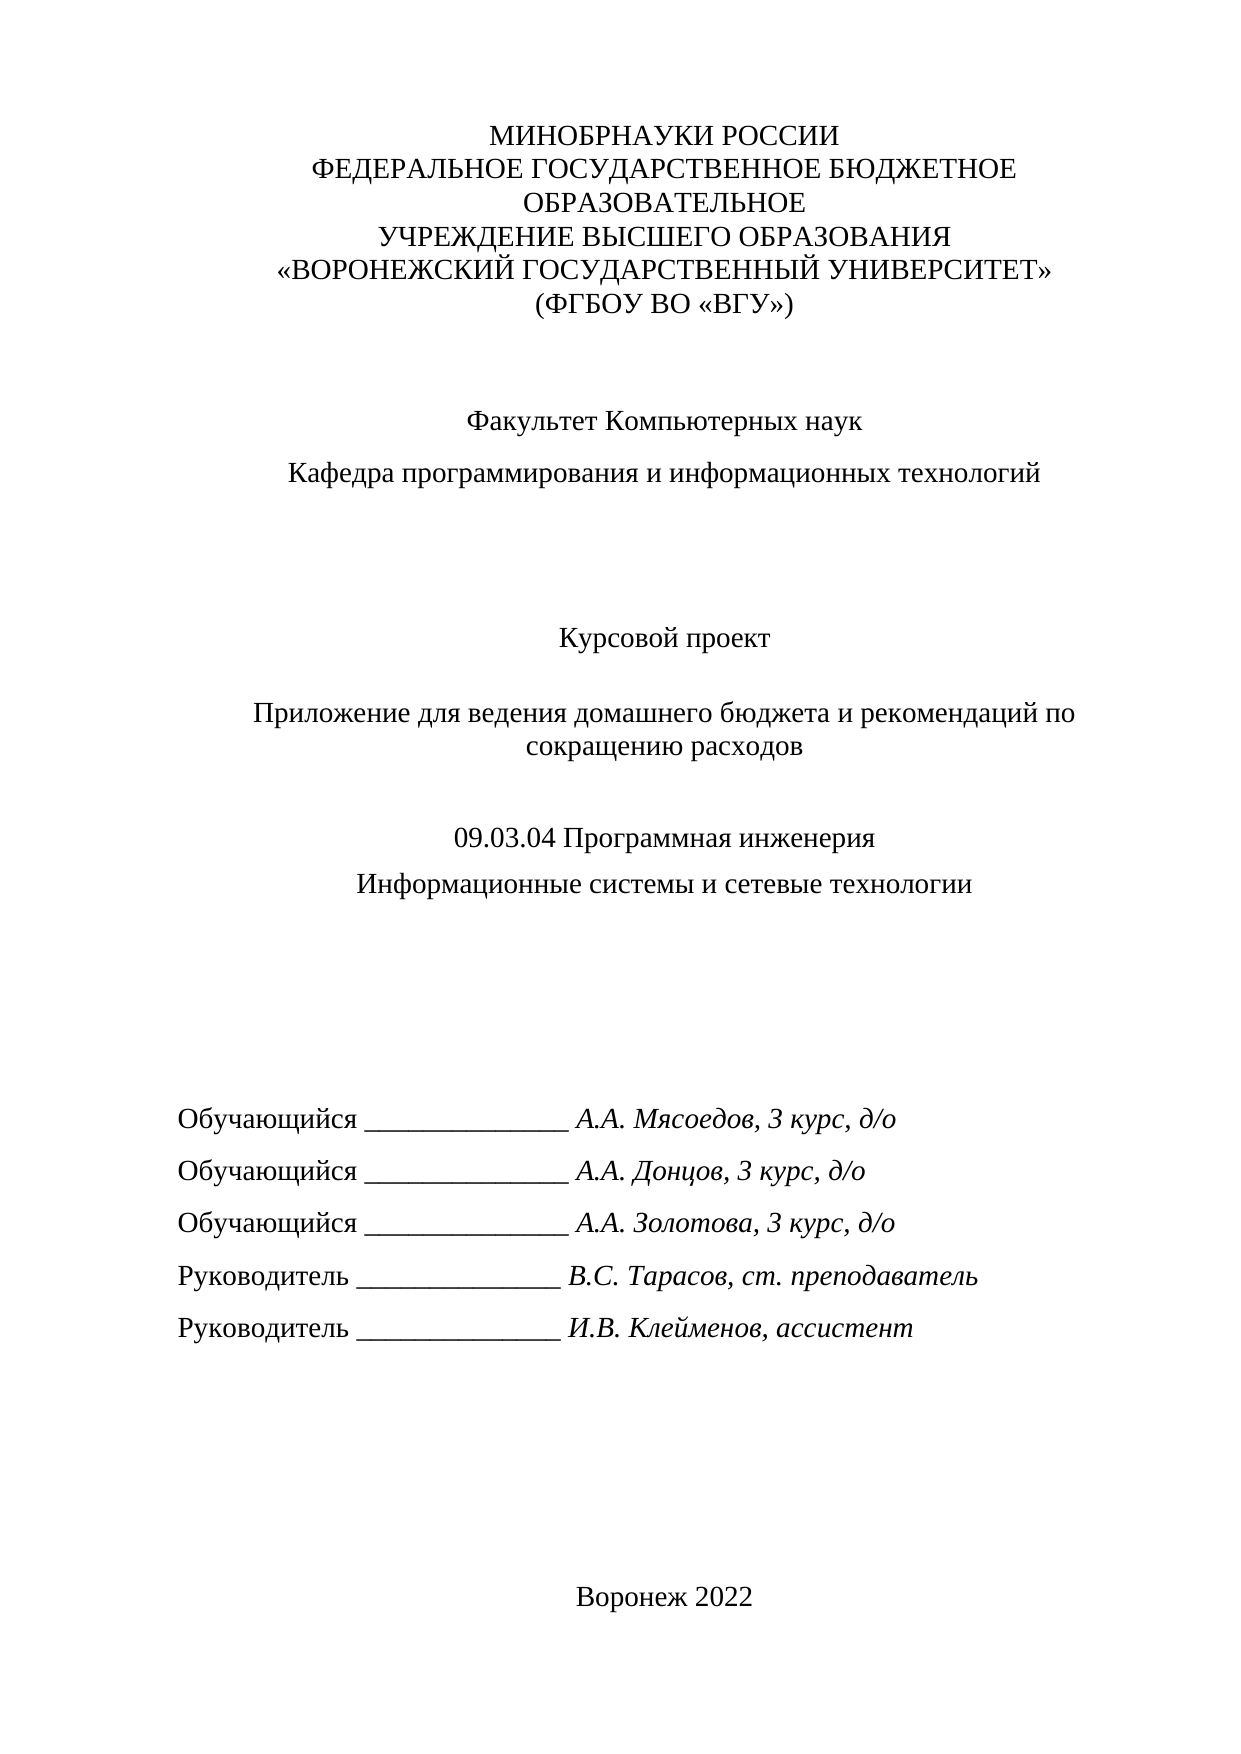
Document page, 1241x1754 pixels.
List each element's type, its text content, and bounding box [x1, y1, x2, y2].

text Воронеж 2022 [177, 1579, 1152, 1613]
text Обучающийся ______________ А.А. Мясоедов, 3 курс, д/о [177, 1101, 1152, 1134]
text Обучающийся ______________ А.А. Донцов, 3 курс, д/о [177, 1153, 1152, 1187]
text ФЕДЕРАЛЬНОЕ ГОСУДАРСТВЕННОЕ БЮДЖЕТНОЕ ОБРАЗОВАТЕЛЬНОЕ [177, 152, 1152, 219]
text Курсовой проект [177, 621, 1152, 654]
text УЧРЕЖДЕНИЕ ВЫСШЕГО ОБРАЗОВАНИЯ [177, 219, 1152, 252]
text МИНОБРНАУКИ РОССИИ [177, 118, 1152, 152]
text 09.03.04 Программная инженерия [177, 821, 1152, 854]
text Приложение для ведения домашнего бюджета и рекомендаций по сокращению расходов [177, 695, 1152, 762]
text Факультет Компьютерных наук [177, 403, 1152, 437]
text Руководитель ______________ В.С. Тарасов, ст. преподаватель [177, 1258, 1152, 1291]
text Кафедра программирования и информационных технологий [177, 455, 1152, 489]
text (ФГБОУ ВО «ВГУ») [177, 286, 1152, 319]
text «ВОРОНЕЖСКИЙ ГОСУДАРСТВЕННЫЙ УНИВЕРСИТЕТ» [177, 252, 1152, 286]
text Информационные системы и сетевые технологии [177, 867, 1152, 900]
text Руководитель ______________ И.В. Клейменов, ассистент [177, 1310, 1152, 1343]
text Обучающийся ______________ А.А. Золотова, 3 курс, д/о [177, 1205, 1152, 1239]
